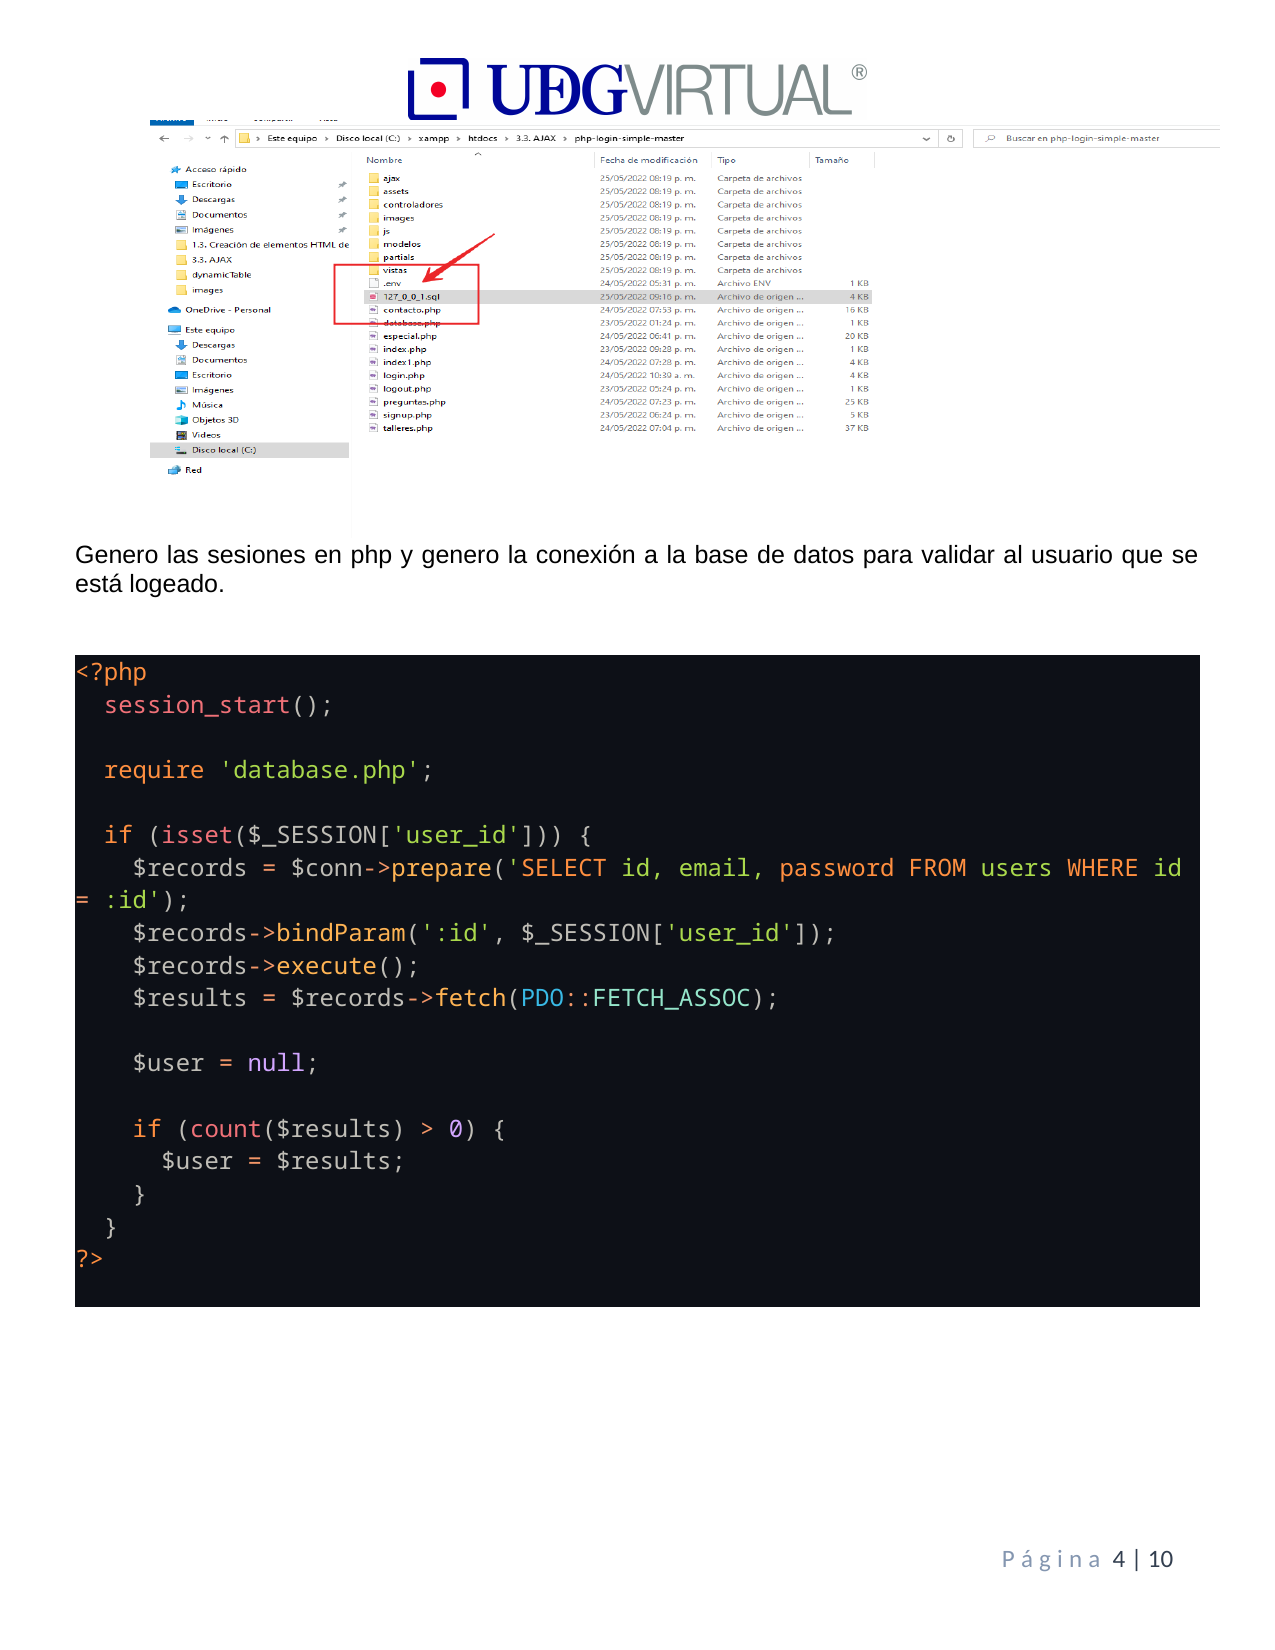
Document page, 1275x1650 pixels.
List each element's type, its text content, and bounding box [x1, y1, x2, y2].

text $records->bindParam(':id', $_SESSION['user_id']); [75, 916, 1200, 948]
text $user = null; [75, 1046, 1200, 1079]
text require 'database.php'; [75, 753, 1200, 785]
text $records->execute(); [75, 948, 1200, 981]
text } [75, 1177, 1200, 1209]
text if (isset($_SESSION['user_id'])) { [75, 818, 1200, 851]
text } [75, 1209, 1200, 1242]
text $user = $results; [75, 1144, 1200, 1177]
text if (count($results) > 0) { [75, 1111, 1200, 1144]
picture [150, 58, 1220, 540]
text $results = $records->fetch(PDO::FETCH_ASSOC); [75, 981, 1200, 1014]
text $records = $conn->prepare('SELECT id, email, password FROM users WHERE id = :id'); [75, 851, 1200, 916]
text <?php [75, 655, 1200, 688]
text ?> [75, 1242, 1200, 1274]
text Genero las sesiones en php y genero la conexión a la base de datos para validar al usuario que se está logeado. [75, 540, 1200, 597]
text session_start(); [75, 688, 1200, 720]
